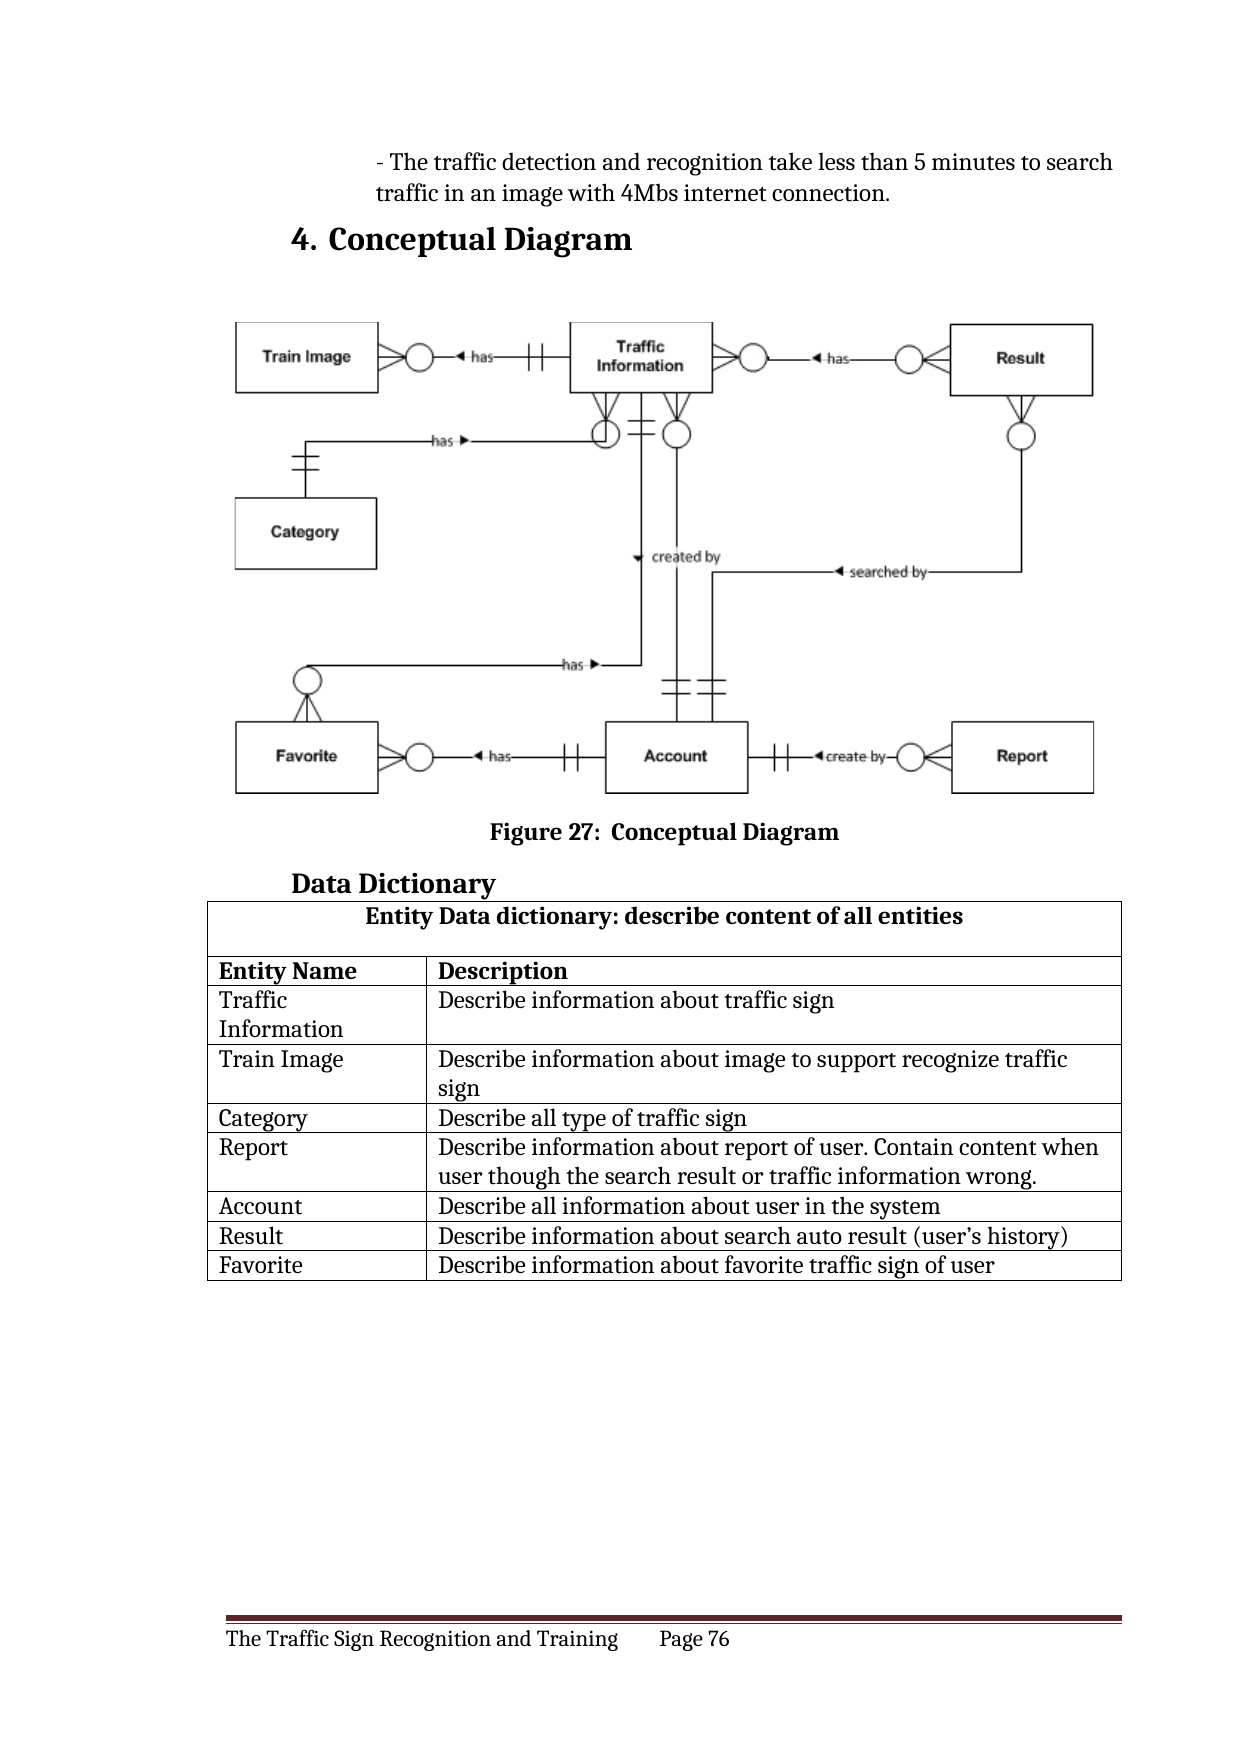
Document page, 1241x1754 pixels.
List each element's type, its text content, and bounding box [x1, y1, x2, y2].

table_cell Describe information about search auto result (user’s history) [427, 1222, 1121, 1250]
table_cell Result [208, 1222, 426, 1250]
subtitle Conceptual Diagram [291, 220, 1122, 258]
table_cell Train Image [208, 1045, 426, 1102]
list - The traffic detection and recognition take less than 5 minutes to search traffic in an image with 4Mbs internet connection. [376, 148, 1122, 207]
table_cell Describe information about report of user. Contain content when user though the search result or traffic information wrong. [427, 1133, 1121, 1191]
table_cell Description [427, 957, 1121, 985]
table_cell Report [208, 1133, 426, 1191]
table_cell Category [208, 1104, 426, 1132]
table_cell Describe information about image to support recognize traffic sign [427, 1045, 1121, 1102]
table_header Entity Data dictionary: describe content of all entities [208, 902, 1121, 956]
text Figure 27: Conceptual Diagram [207, 818, 1122, 847]
table_cell Describe all information about user in the system [427, 1192, 1121, 1221]
picture [234, 322, 1095, 794]
table_cell Describe information about favorite traffic sign of user [427, 1251, 1121, 1280]
table_cell Describe all type of traffic sign [427, 1104, 1121, 1132]
table_cell Traffic Information [208, 986, 426, 1044]
text Data Dictionary [291, 867, 1122, 901]
table_cell Describe information about traffic sign [427, 986, 1121, 1044]
table_cell Entity Name [208, 957, 426, 985]
table_cell Account [208, 1192, 426, 1221]
table_cell Favorite [208, 1251, 426, 1280]
